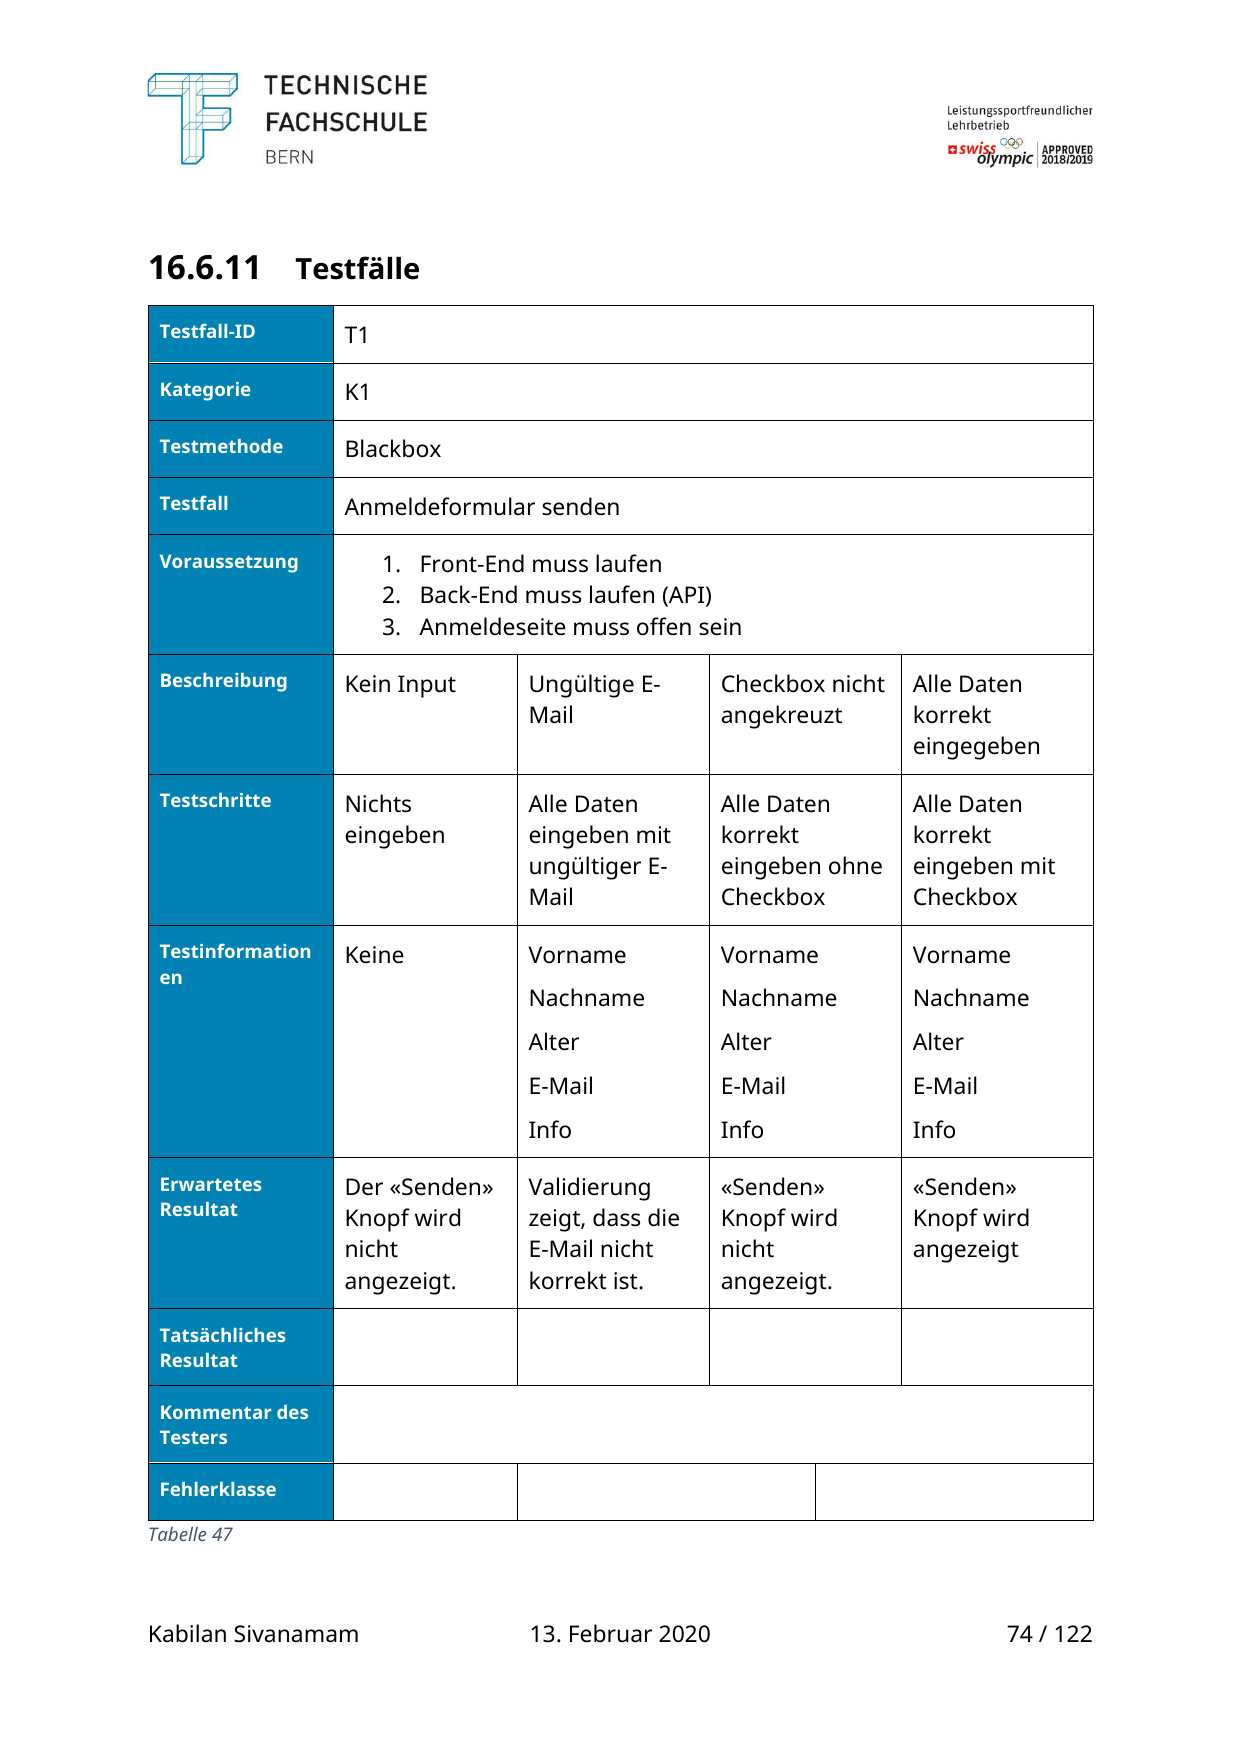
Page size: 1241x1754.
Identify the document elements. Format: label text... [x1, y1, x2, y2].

table_cell [816, 1464, 1093, 1520]
table_cell Tatsächliches Resultat [149, 1309, 333, 1385]
table_cell Testschritte [149, 775, 333, 925]
table_cell «Senden» Knopf wird nicht angezeigt. [710, 1158, 901, 1308]
table_cell Kategorie [149, 364, 333, 420]
table_cell Kommentar des Testers [149, 1386, 333, 1462]
table_cell Kein Input [334, 655, 517, 774]
table_cell [518, 1309, 709, 1385]
table_cell Voraussetzung [149, 535, 333, 654]
table_cell Alle Daten korrekt eingegeben [902, 655, 1093, 774]
table_cell Vorname Nachname Alter E-Mail Info [902, 926, 1093, 1157]
table_cell K1 [334, 364, 1093, 420]
table_cell Vorname Nachname Alter E-Mail Info [710, 926, 901, 1157]
table_cell «Senden» Knopf wird angezeigt [902, 1158, 1093, 1308]
table_cell Testinformationen [149, 926, 333, 1157]
table_cell Blackbox [334, 421, 1093, 477]
table_cell Validierung zeigt, dass die E-Mail nicht korrekt ist. [518, 1158, 709, 1308]
table_cell Testmethode [149, 421, 333, 477]
table_cell Beschreibung [149, 655, 333, 774]
table_cell Testfall [149, 478, 333, 534]
table_cell [334, 1386, 1093, 1462]
table_cell [710, 1309, 901, 1385]
table_cell Keine [334, 926, 517, 1157]
table_cell Alle Daten eingeben mit ungültiger E-Mail [518, 775, 709, 925]
table_cell [334, 1464, 517, 1520]
table_cell [518, 1464, 815, 1520]
table_header T1 [334, 306, 1093, 362]
subtitle Testfälle [148, 244, 1093, 289]
table_cell [902, 1309, 1093, 1385]
table_cell Checkbox nicht angekreuzt [710, 655, 901, 774]
table_cell Alle Daten korrekt eingeben ohne Checkbox [710, 775, 901, 925]
table_cell Ungültige E-Mail [518, 655, 709, 774]
table_header Testfall-ID [149, 306, 333, 362]
table_cell Anmeldeformular senden [334, 478, 1093, 534]
table_cell Erwartetes Resultat [149, 1158, 333, 1308]
picture [147, 73, 1093, 196]
table_cell Vorname Nachname Alter E-Mail Info [518, 926, 709, 1157]
table_cell Nichts eingeben [334, 775, 517, 925]
text Tabelle 47 [148, 1521, 1093, 1546]
table_cell Der «Senden» Knopf wird nicht angezeigt. [334, 1158, 517, 1308]
table_cell [334, 1309, 517, 1385]
table_cell Alle Daten korrekt eingeben mit Checkbox [902, 775, 1093, 925]
table_cell Front-End muss laufen Back-End muss laufen (API) Anmeldeseite muss offen sein [334, 535, 1093, 654]
table_cell Fehlerklasse [149, 1464, 333, 1520]
